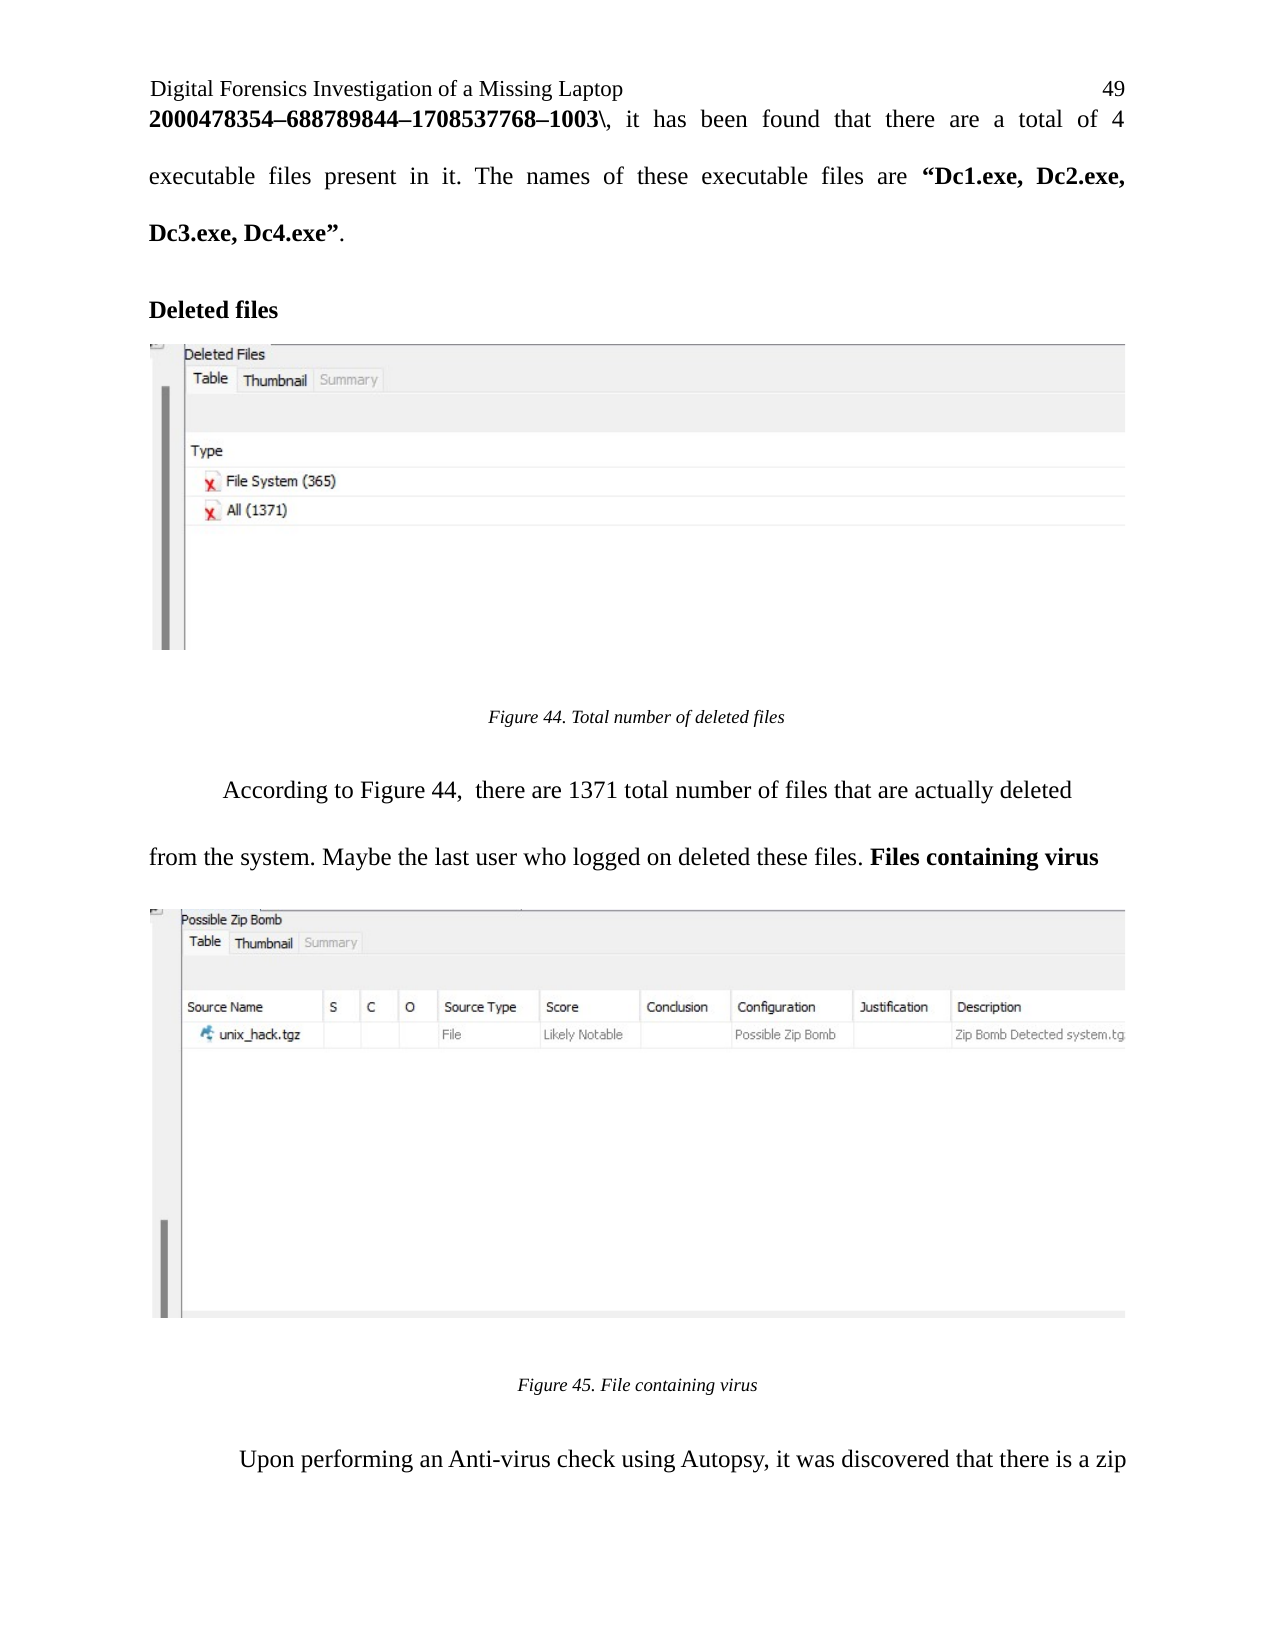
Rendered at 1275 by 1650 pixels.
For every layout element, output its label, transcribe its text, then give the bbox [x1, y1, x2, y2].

picture [150, 344, 1125, 650]
picture [150, 909, 1125, 1318]
text Figure 44. Total number of deleted files [150, 706, 1125, 727]
text Upon performing an Anti-virus check using Autopsy, it was discovered that there is a zip [150, 1444, 1127, 1472]
text According to Figure 44, there are 1371 total number of files that are actually deleted from the system. Maybe the last user who logged on deleted these files. Files containing virus [148, 775, 1125, 871]
subtitle Deleted files [148, 295, 1125, 324]
text Figure 45. File containing virus [150, 1374, 1125, 1396]
text 2000478354–688789844–1708537768–1003\, it has been found that there are a total of 4 executable files present in it. The names of these executable files are “Dc1.exe, Dc2.exe, Dc3.exe, Dc4.exe”. [148, 104, 1125, 247]
